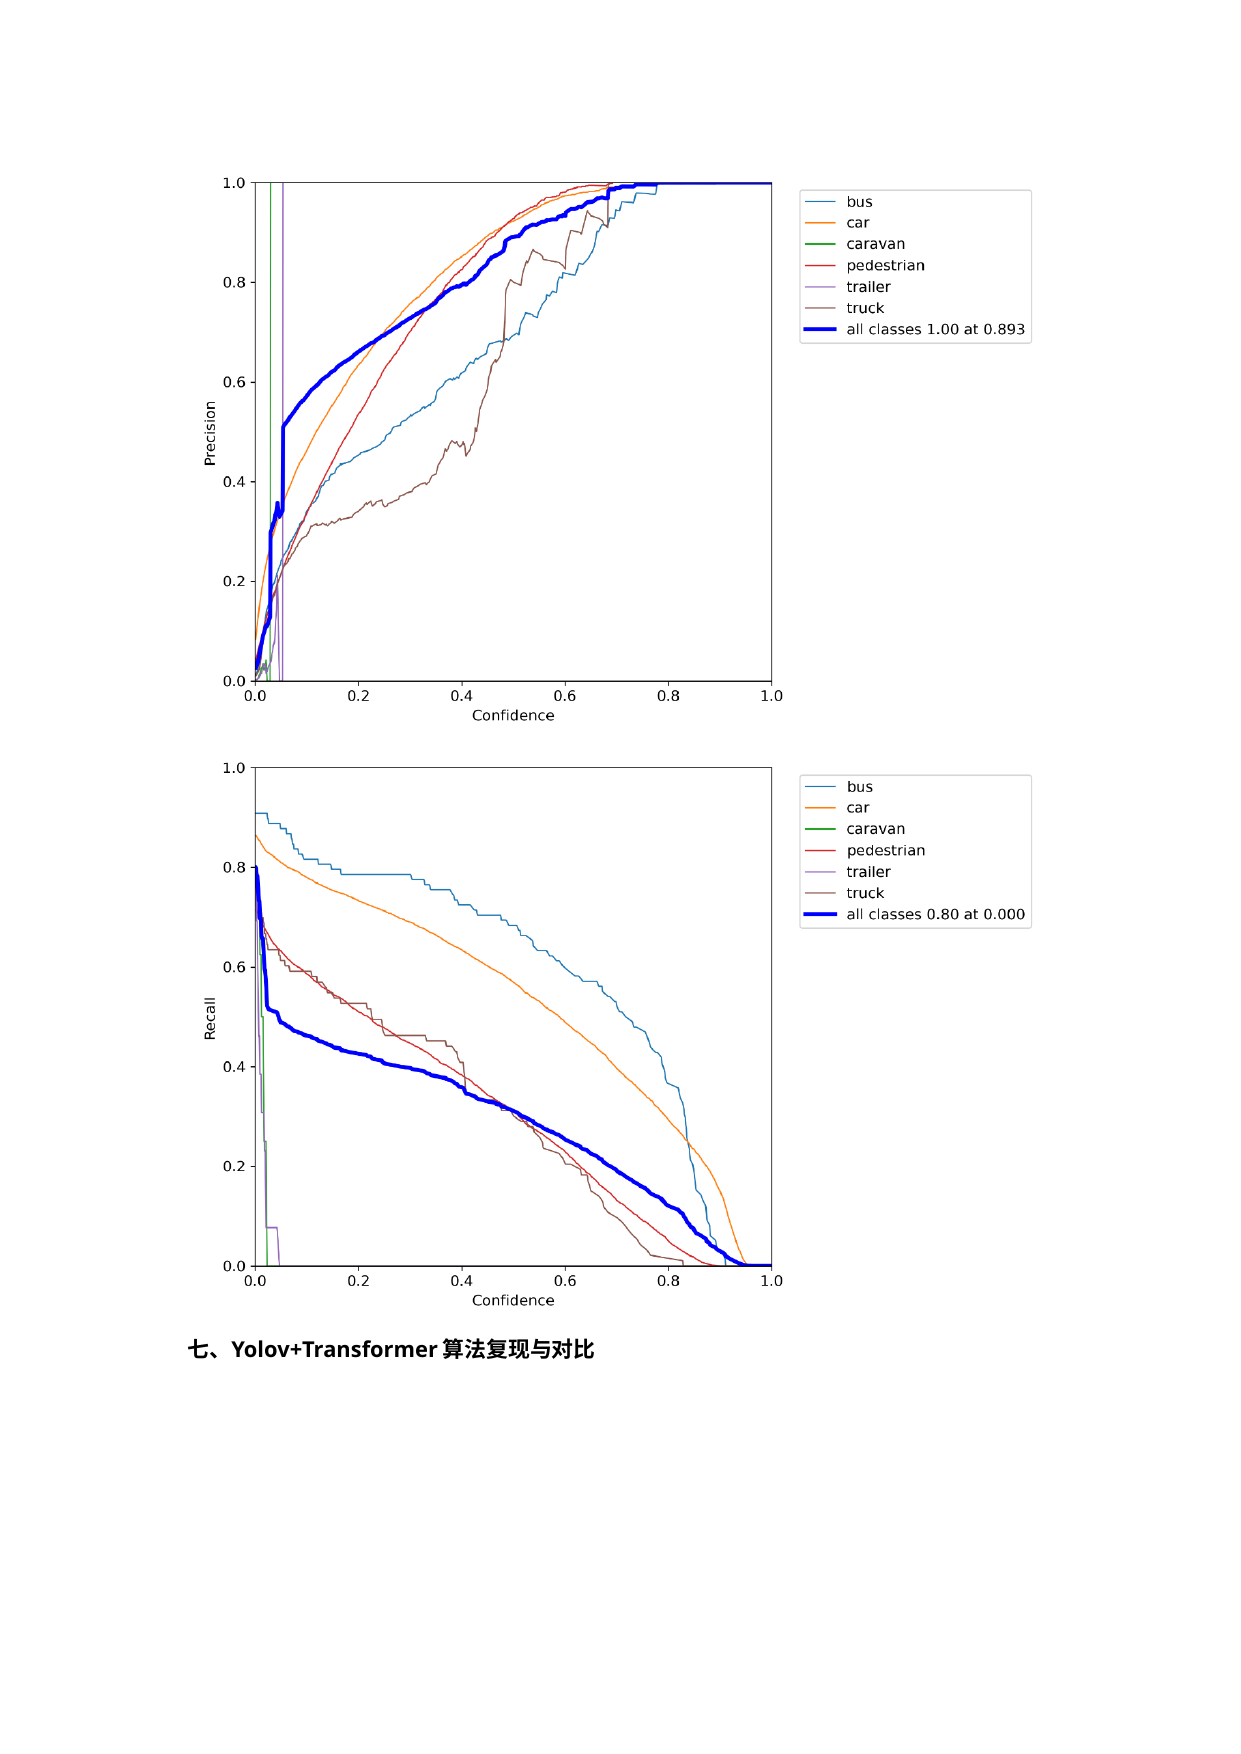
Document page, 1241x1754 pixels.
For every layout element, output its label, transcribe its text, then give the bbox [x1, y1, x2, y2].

picture [187, 162, 1053, 739]
picture [187, 747, 1053, 1324]
text 七、Yolov+Transformer算法复现与对比 [187, 1332, 1053, 1364]
